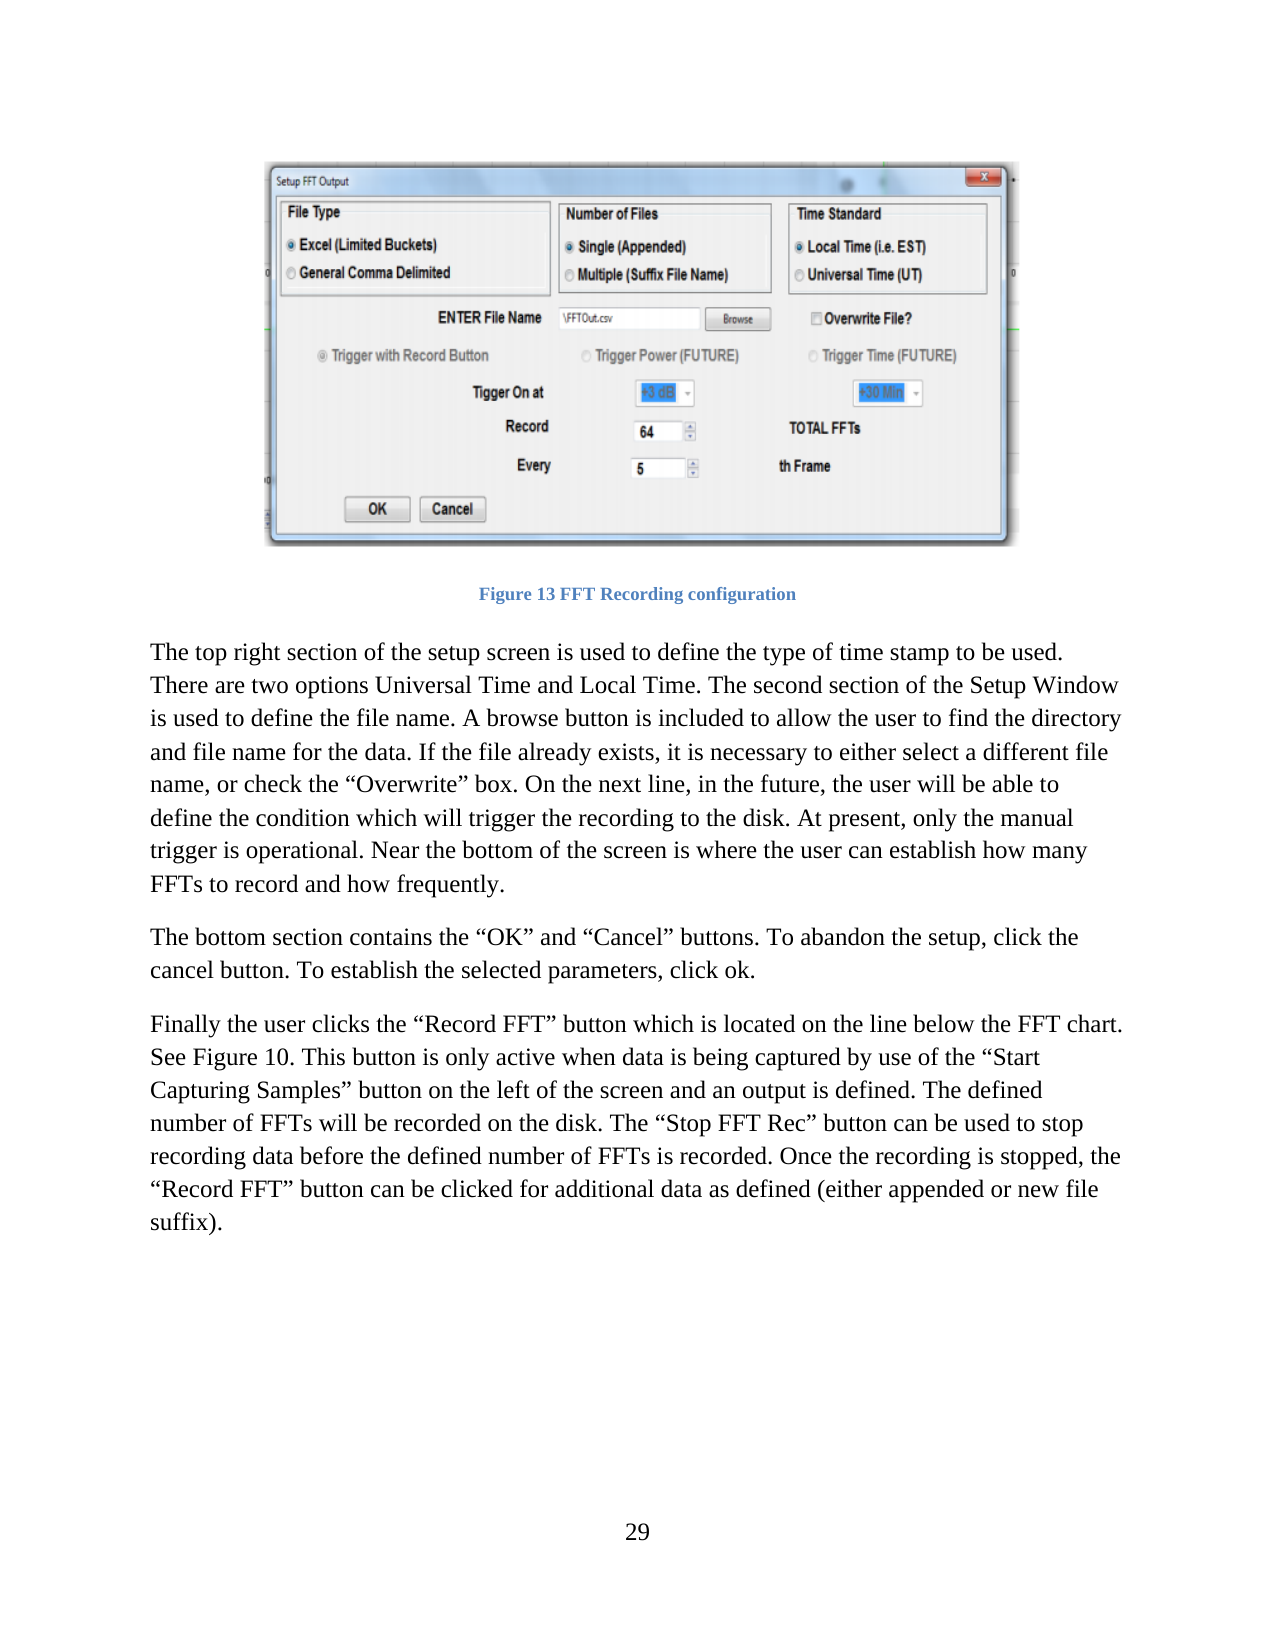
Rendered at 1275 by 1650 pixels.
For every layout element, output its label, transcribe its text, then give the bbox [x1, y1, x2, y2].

text The bottom section contains the “OK” and “Cancel” buttons. To abandon the setup, click the cancel button. To establish the selected parameters, click ok. [150, 922, 1125, 984]
text Figure 13 FFT Recording configuration [150, 583, 1125, 604]
text Finally the user clicks the “Record FFT” button which is located on the line below the FFT chart. See Figure 10. This button is only active when data is being captured by use of the “Start Capturing Samples” button on the left of the screen and an output is defined. The defined number of FFTs will be recorded on the disk. The “Stop FFT Rec” button can be used to stop recording data before the defined number of FFTs is recorded. Once the recording is stopped, the “Record FFT” button can be clicked for additional data as defined (either appended or new file suffix). [150, 1009, 1125, 1236]
picture [248, 150, 1027, 558]
text The top right section of the setup screen is used to define the type of time stamp to be used. There are two options Universal Time and Local Time. The second section of the Setup Window is used to define the file name. A browse button is included to allow the user to find the directory and file name for the data. If the file already exists, it is necessary to either select a different file name, or check the “Overwrite” box. On the next line, in the future, the user will be able to define the condition which will trigger the recording to the disk. At present, only the manual trigger is operational. Near the bottom of the screen is where the user can establish how many FFTs to record and how frequently. [150, 637, 1125, 897]
